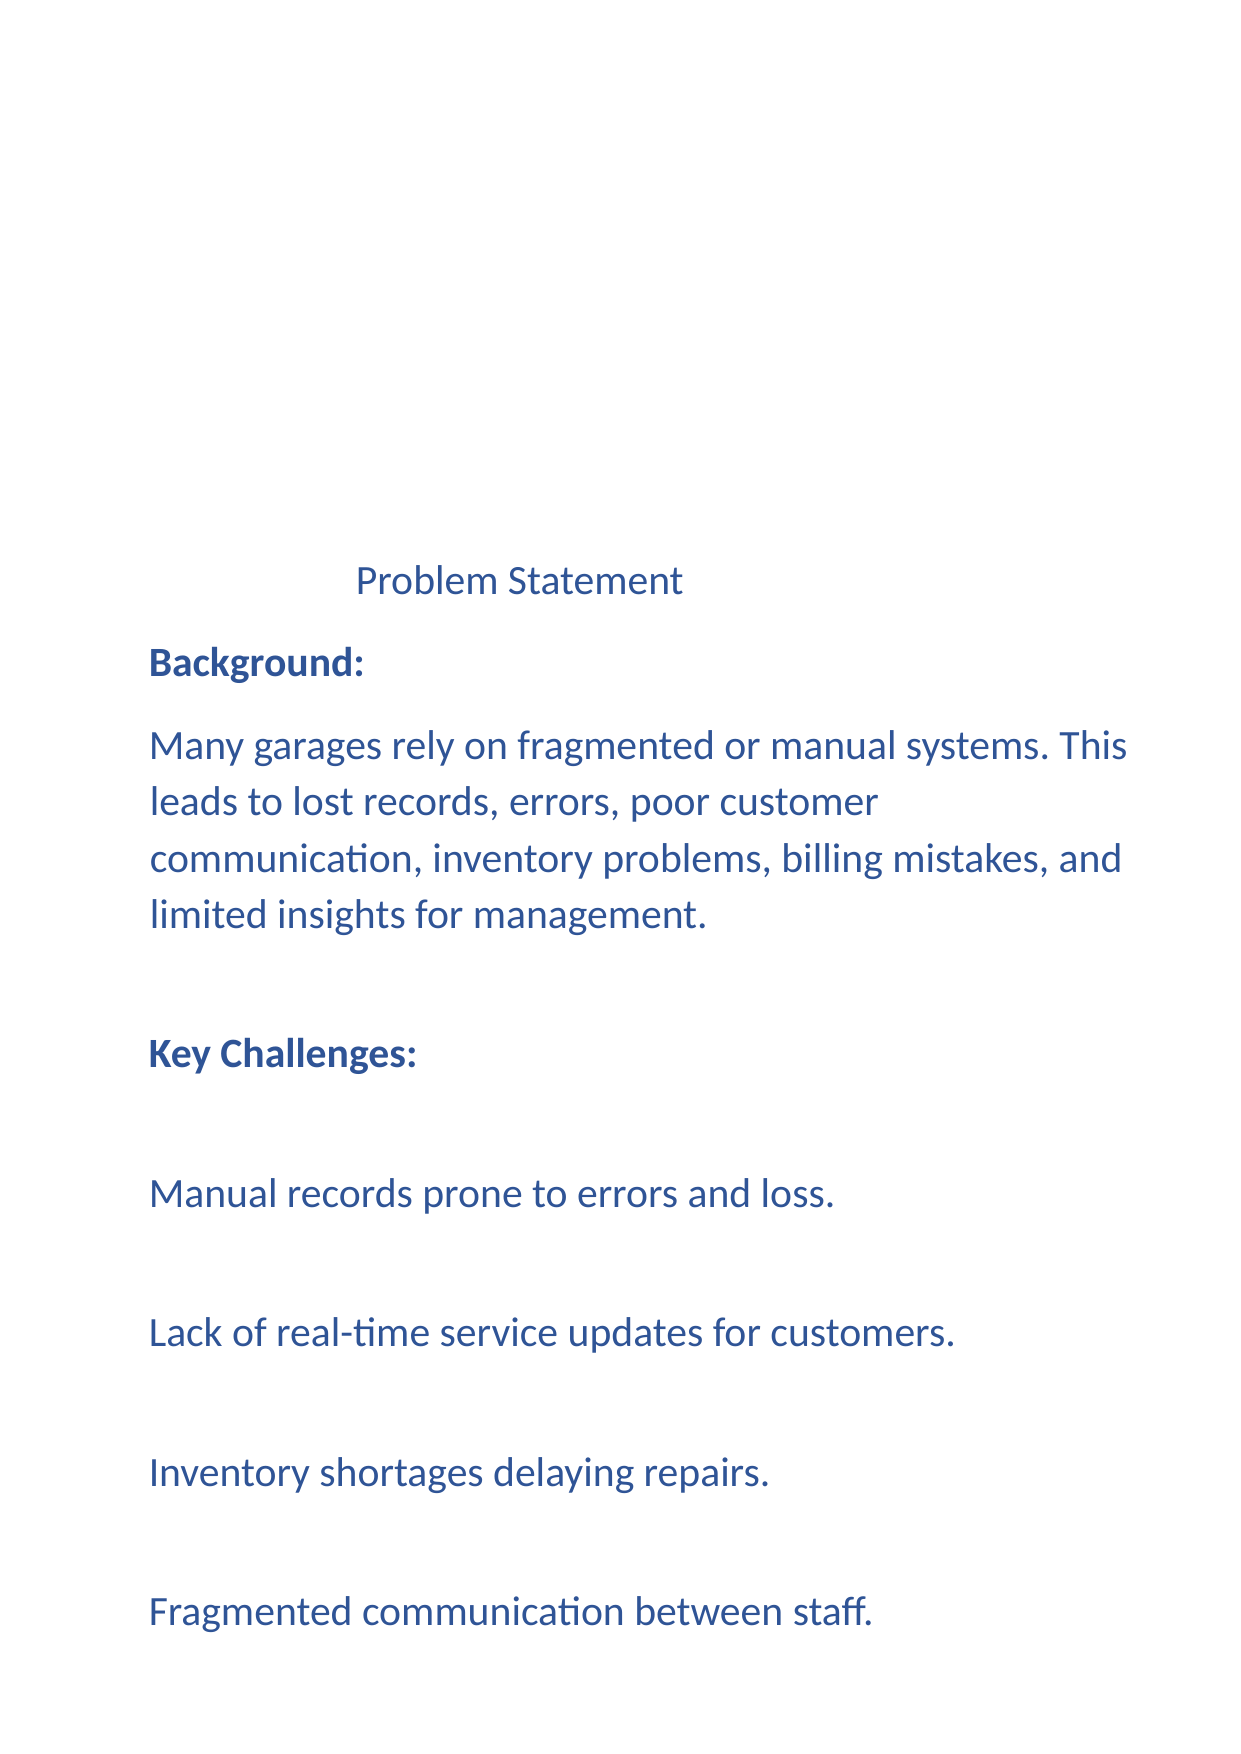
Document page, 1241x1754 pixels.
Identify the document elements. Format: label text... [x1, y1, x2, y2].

text Manual records prone to errors and loss. [148, 1167, 1152, 1218]
text Problem Statement [148, 554, 1152, 605]
text Fragmented communication between staff. [148, 1585, 1152, 1636]
text Many garages rely on fragmented or manual systems. This leads to lost records, errors, poor customer communication, inventory problems, billing mistakes, and limited insights for management. [148, 719, 1152, 939]
text Key Challenges: [148, 1027, 1152, 1078]
text Lack of real-time service updates for customers. [148, 1306, 1152, 1357]
text Inventory shortages delaying repairs. [148, 1446, 1152, 1497]
text Background: [148, 636, 1152, 687]
